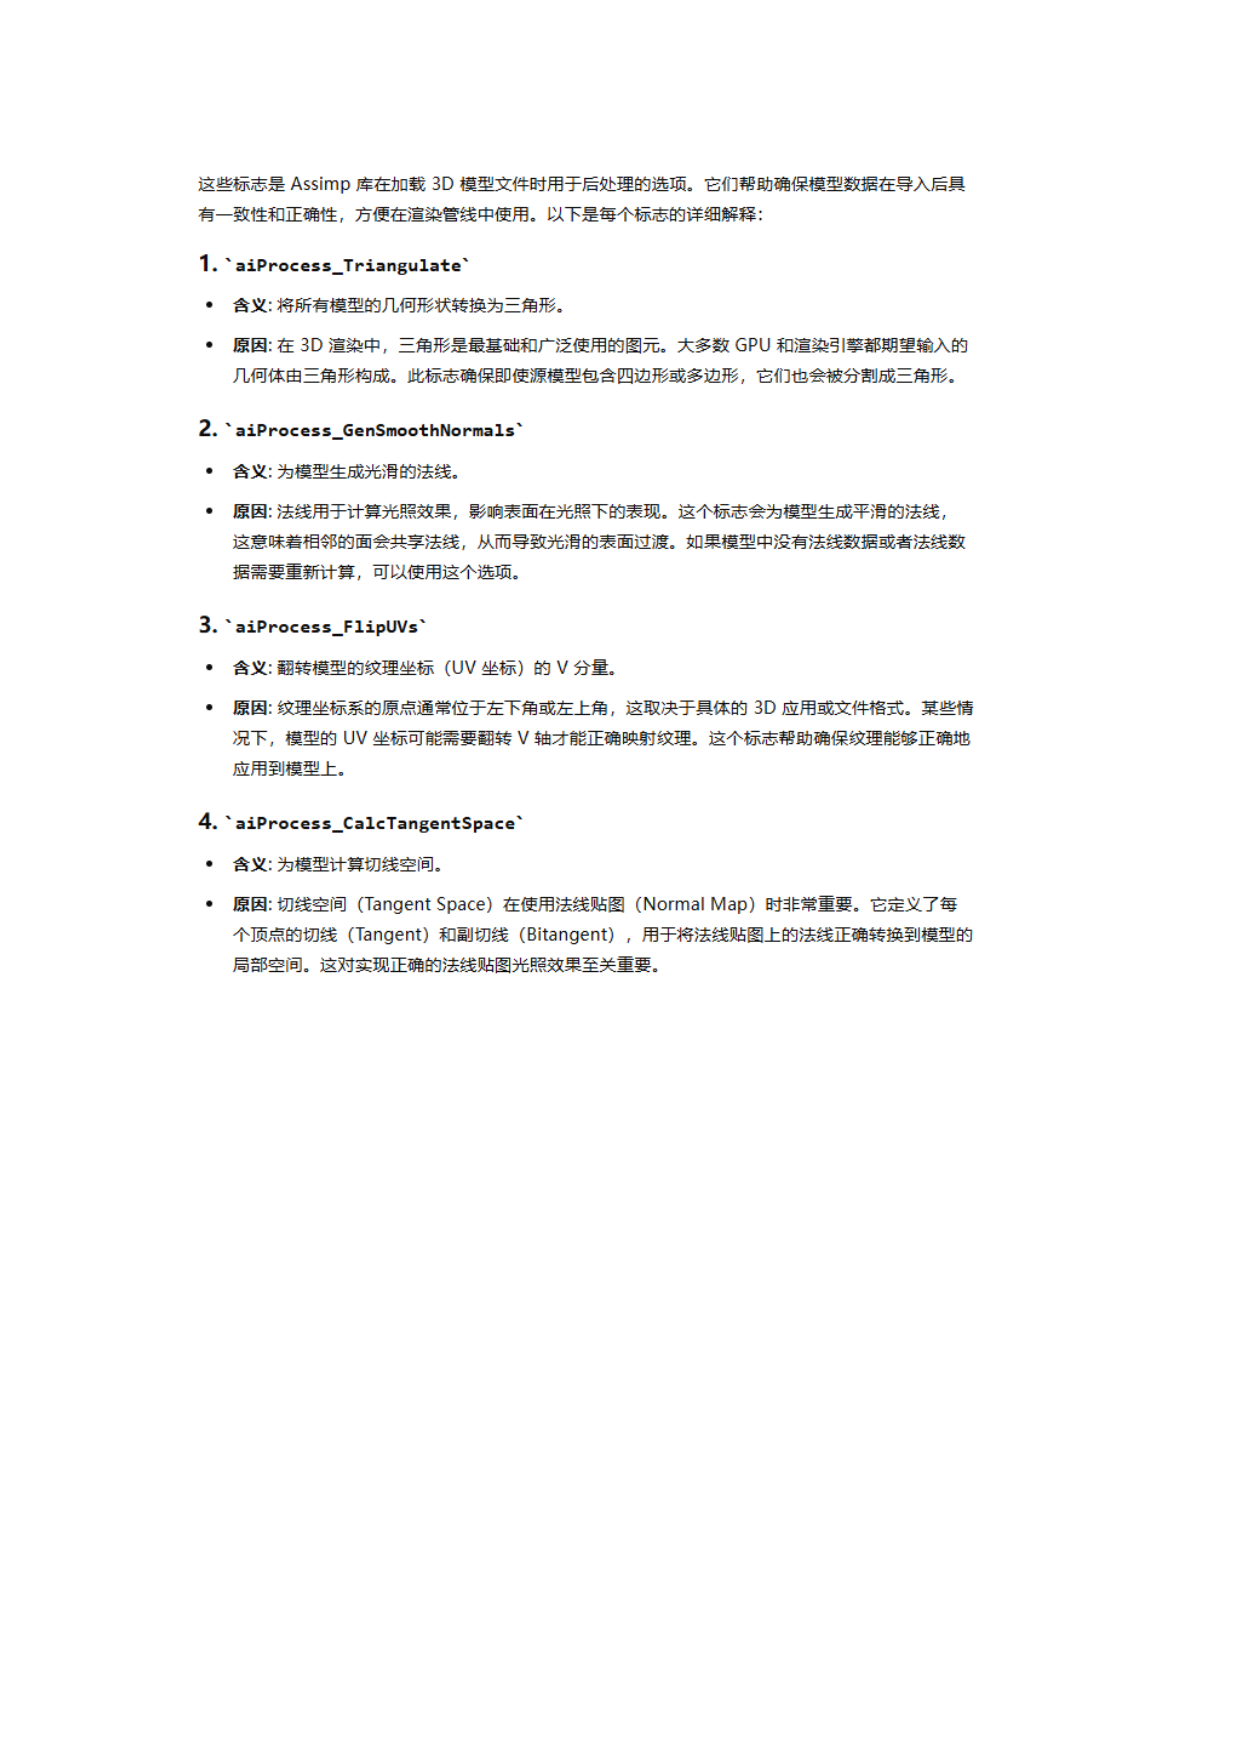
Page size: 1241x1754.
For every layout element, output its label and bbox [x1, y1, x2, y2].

picture [187, 162, 1053, 988]
